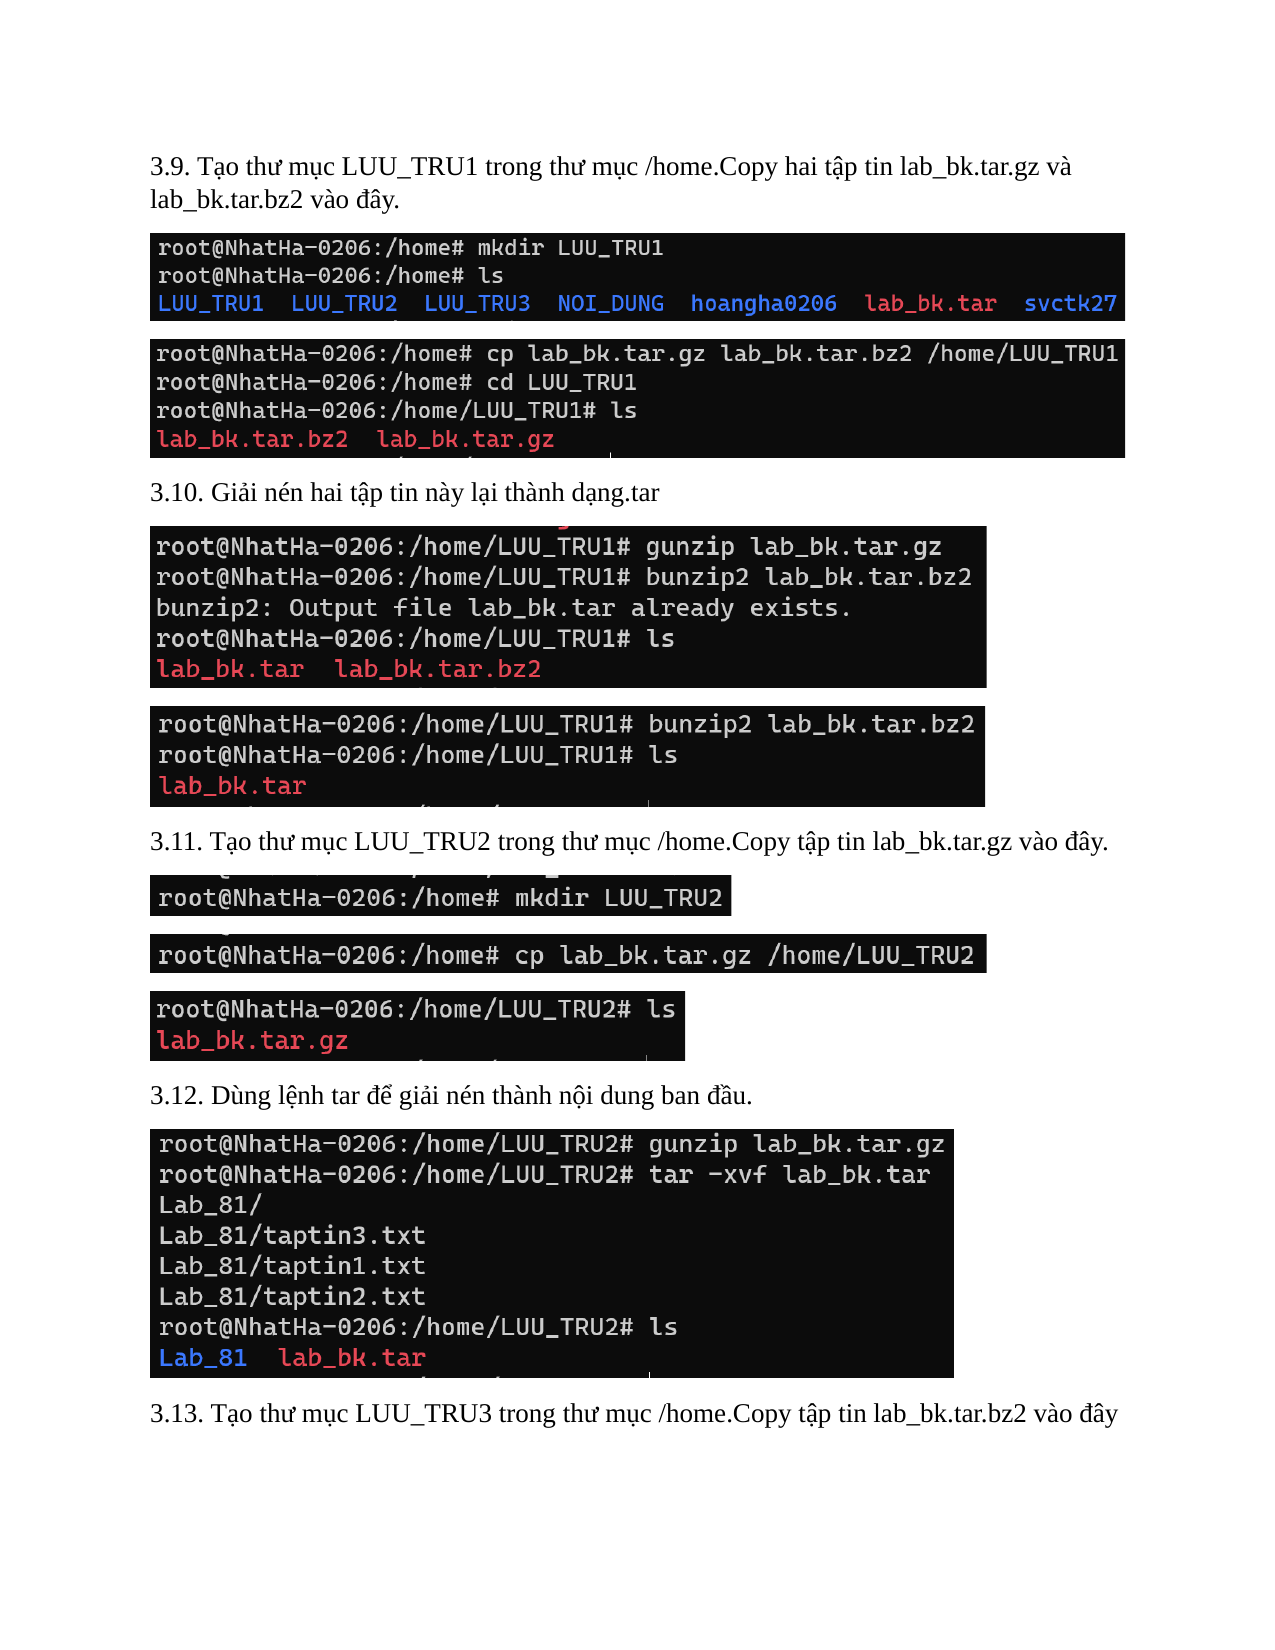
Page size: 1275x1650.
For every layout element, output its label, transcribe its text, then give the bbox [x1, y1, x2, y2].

picture [150, 991, 686, 1061]
picture [150, 875, 732, 916]
picture [150, 934, 987, 973]
picture [150, 233, 1125, 321]
text 3.9. Tạo thư mục LUU_TRU1 trong thư mục /home.Copy hai tập tin lab_bk.tar.gz và lab_bk.tar.bz2 vào đây. [150, 150, 1125, 215]
picture [150, 526, 987, 688]
picture [150, 706, 986, 807]
text 3.13. Tạo thư mục LUU_TRU3 trong thư mục /home.Copy tập tin lab_bk.tar.bz2 vào đây [150, 1397, 1125, 1428]
text 3.11. Tạo thư mục LUU_TRU2 trong thư mục /home.Copy tập tin lab_bk.tar.gz vào đây. [150, 825, 1125, 856]
picture [150, 339, 1125, 458]
text 3.10. Giải nén hai tập tin này lại thành dạng.tar [150, 476, 1125, 507]
text 3.12. Dùng lệnh tar để giải nén thành nội dung ban đầu. [150, 1079, 1125, 1111]
picture [150, 1129, 954, 1378]
